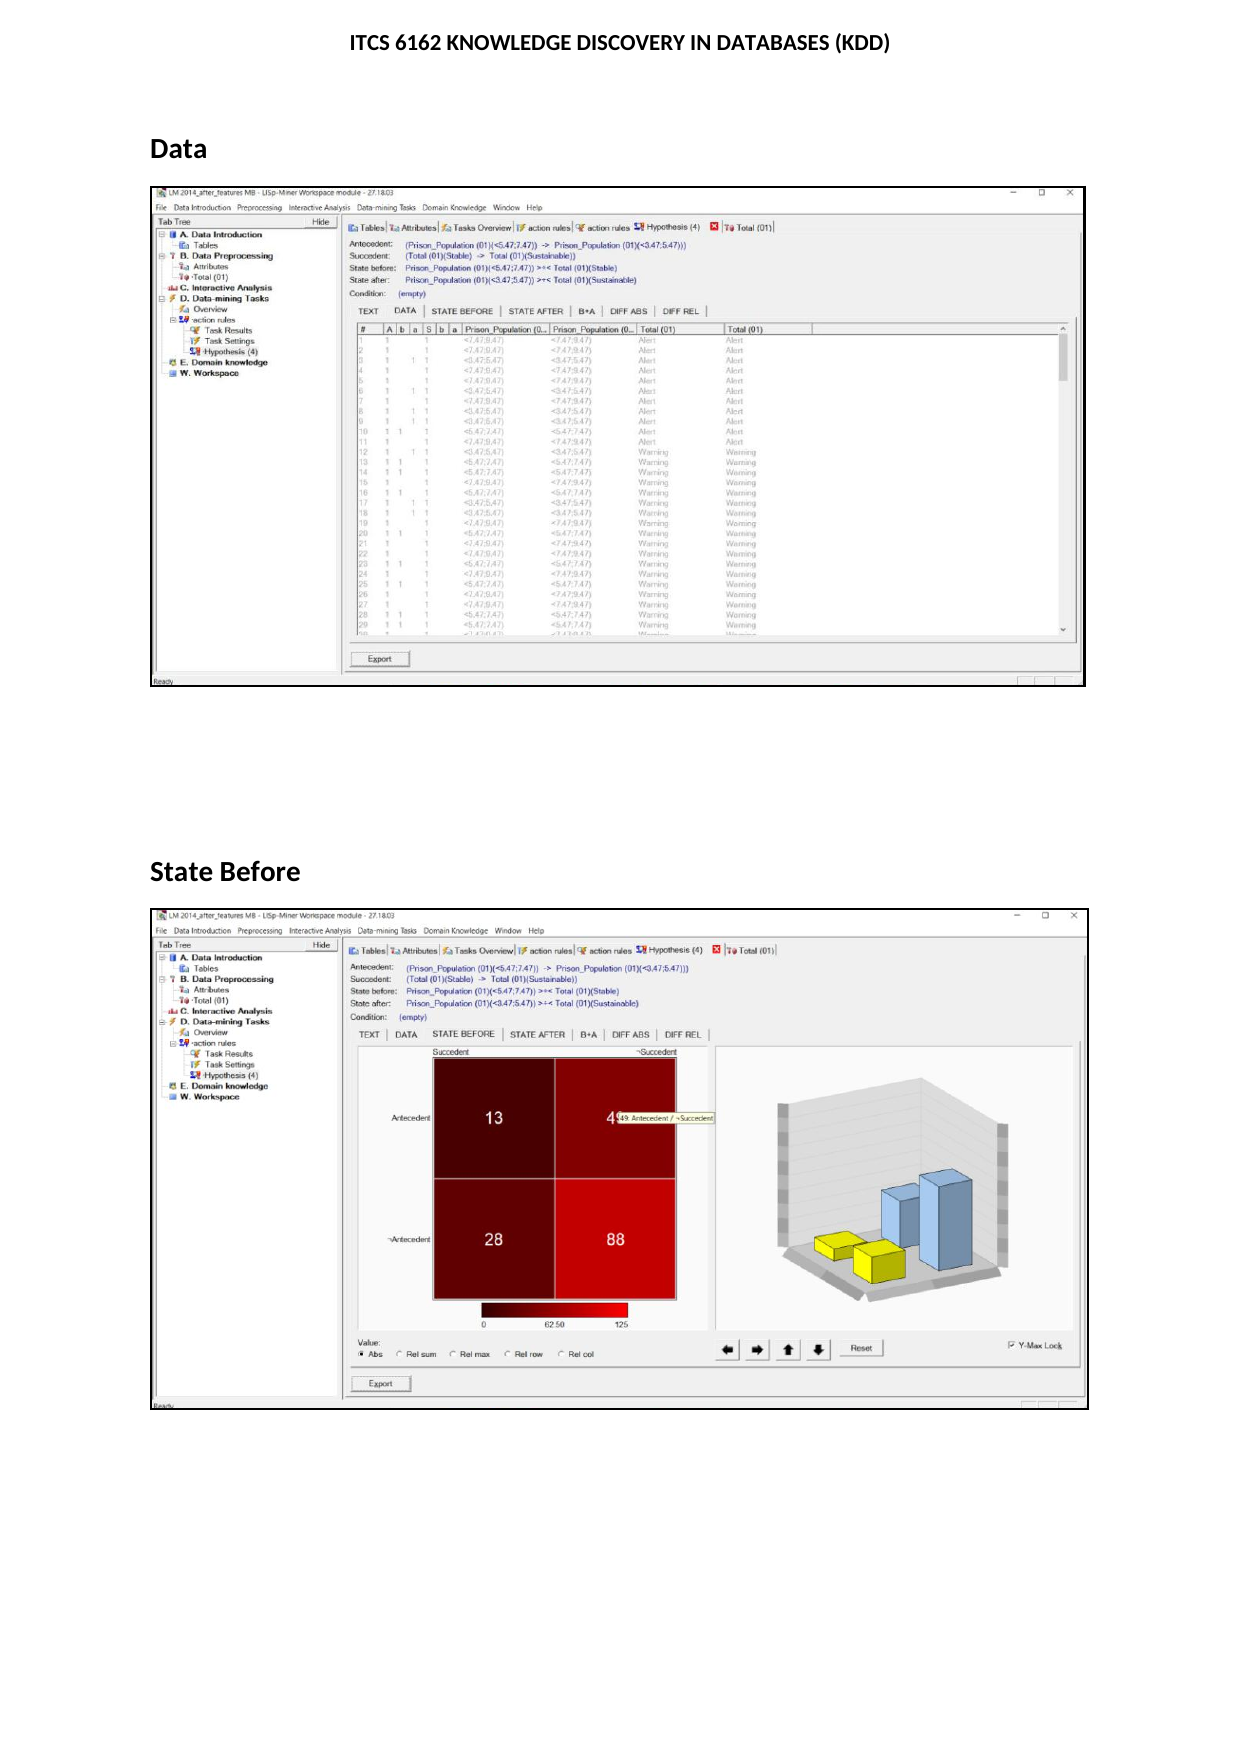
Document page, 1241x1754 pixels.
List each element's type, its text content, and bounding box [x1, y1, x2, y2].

text State Before [150, 853, 1090, 888]
picture [152, 910, 1087, 1408]
picture [152, 188, 1083, 685]
text Data [150, 130, 1090, 165]
